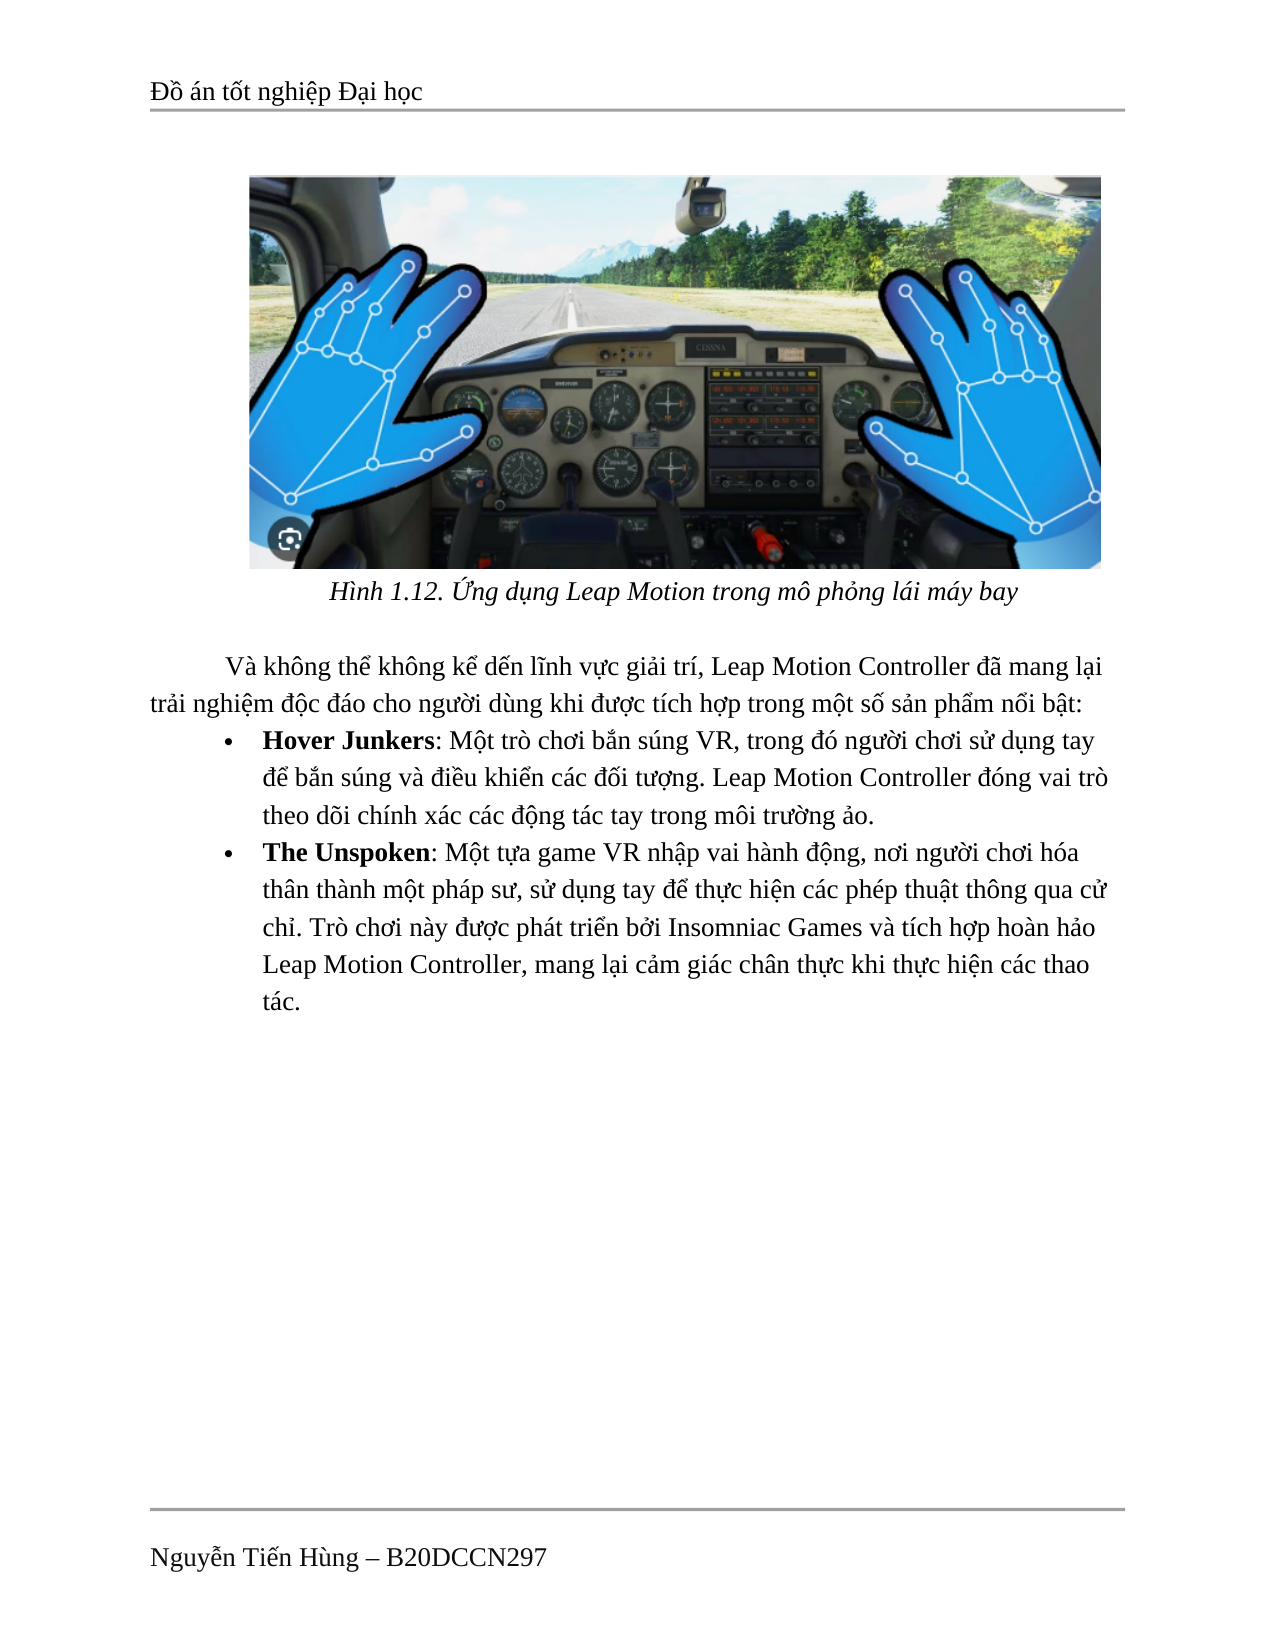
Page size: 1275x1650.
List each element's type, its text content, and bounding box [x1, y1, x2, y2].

picture [249, 175, 1101, 569]
list The Unspoken: Một tựa game VR nhập vai hành động, nơi người chơi hóa thân thành một pháp sư, sử dụng tay để thực hiện các phép thuật thông qua cử chỉ. Trò chơi này được phát triển bởi Insomniac Games và tích hợp hoàn hảo Leap Motion Controller, mang lại cảm giác chân thực khi thực hiện các thao tác. [225, 836, 1125, 1016]
text Và không thể không kể dến lĩnh vực giải trí, Leap Motion Controller đã mang lại trải nghiệm độc đáo cho người dùng khi được tích hợp trong một số sản phẩm nổi bật: [150, 650, 1125, 718]
list Hover Junkers: Một trò chơi bắn súng VR, trong đó người chơi sử dụng tay để bắn súng và điều khiển các đối tượng. Leap Motion Controller đóng vai trò theo dõi chính xác các động tác tay trong môi trường ảo. [225, 724, 1125, 830]
text Hình 1.12. Ứng dụng Leap Motion trong mô phỏng lái máy bay [225, 575, 1125, 606]
